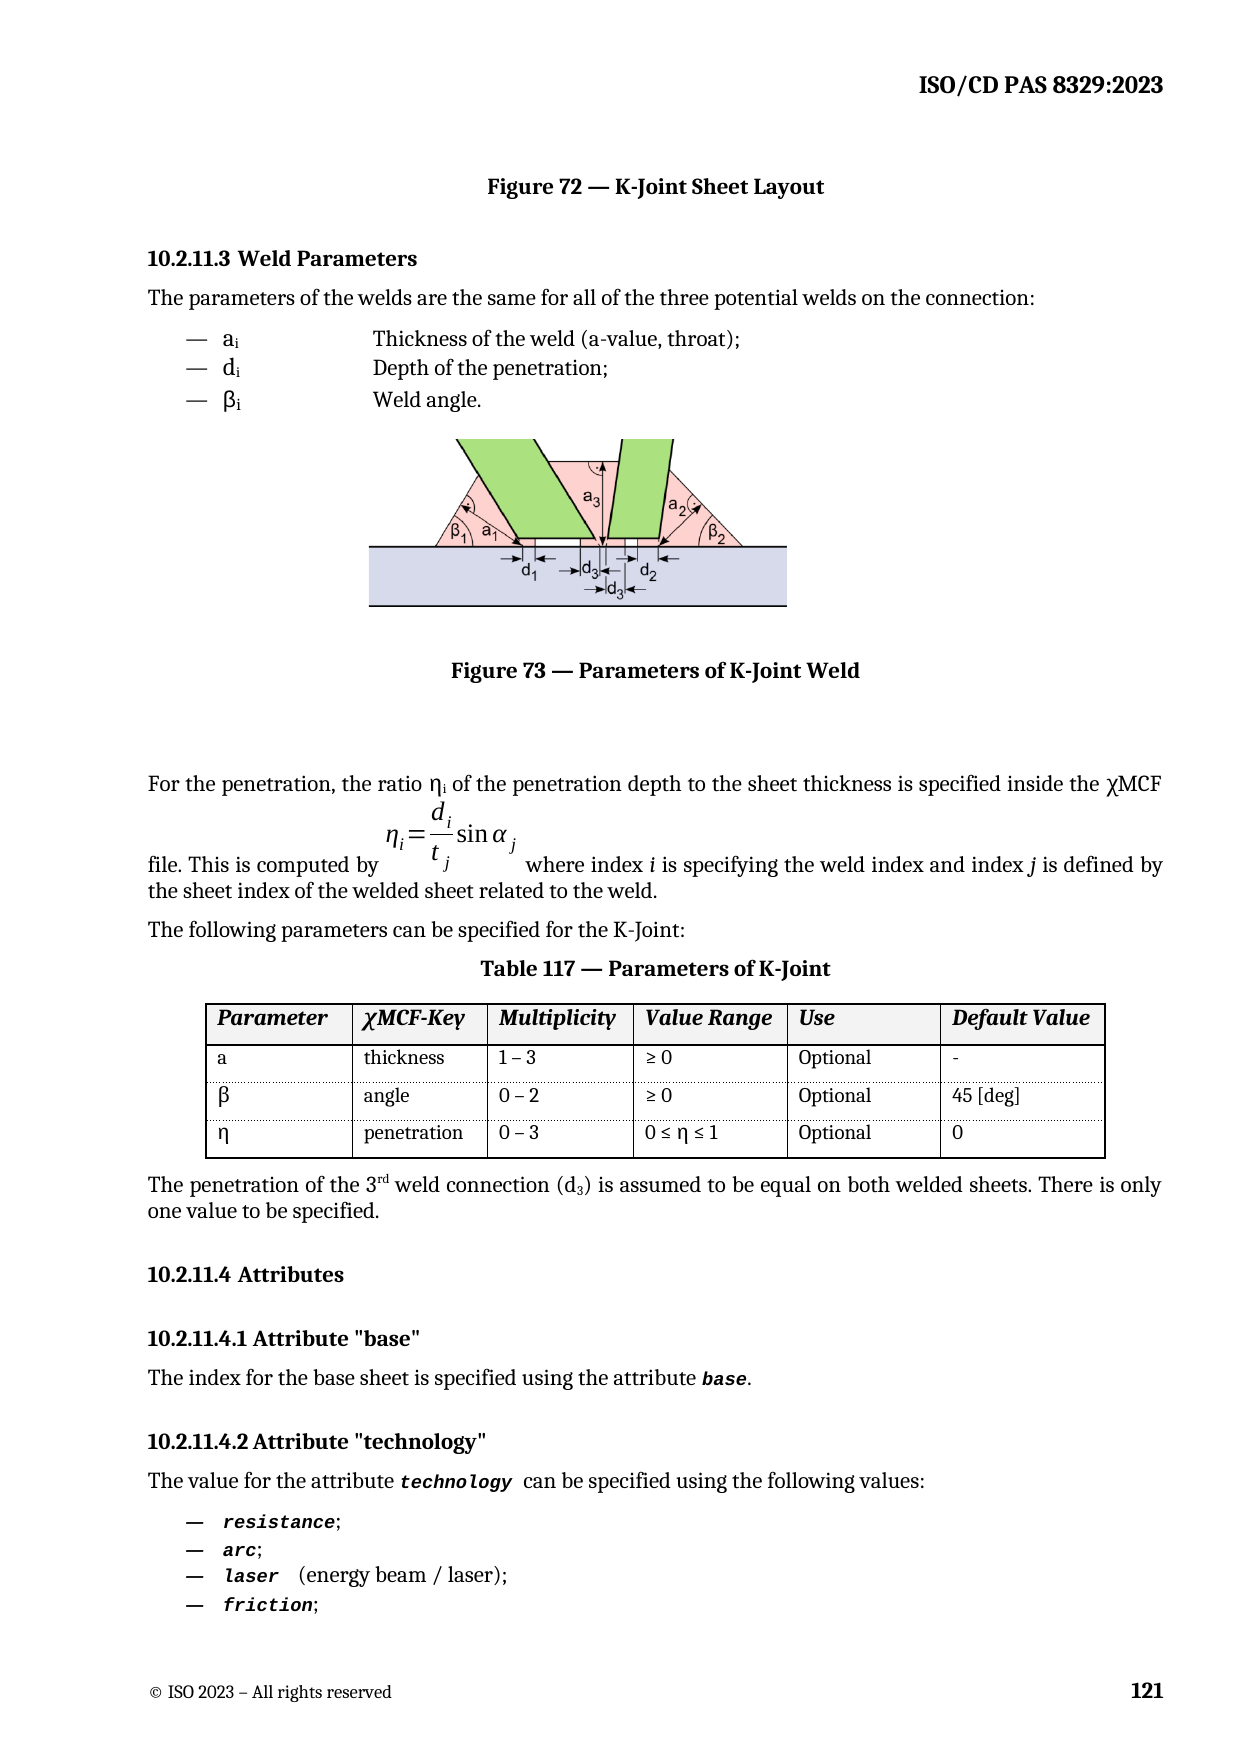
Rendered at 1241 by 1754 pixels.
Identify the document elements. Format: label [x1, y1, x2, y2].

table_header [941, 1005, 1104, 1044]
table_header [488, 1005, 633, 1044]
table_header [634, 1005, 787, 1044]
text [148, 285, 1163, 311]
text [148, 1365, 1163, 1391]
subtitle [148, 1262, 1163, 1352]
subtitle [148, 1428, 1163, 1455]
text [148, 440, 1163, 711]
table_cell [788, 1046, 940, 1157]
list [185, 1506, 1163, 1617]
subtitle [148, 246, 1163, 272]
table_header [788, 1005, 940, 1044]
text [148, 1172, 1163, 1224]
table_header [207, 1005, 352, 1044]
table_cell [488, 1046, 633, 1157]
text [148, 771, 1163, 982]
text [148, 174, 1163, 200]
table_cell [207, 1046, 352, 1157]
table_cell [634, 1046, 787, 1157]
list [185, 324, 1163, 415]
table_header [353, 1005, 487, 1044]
picture [368, 439, 787, 607]
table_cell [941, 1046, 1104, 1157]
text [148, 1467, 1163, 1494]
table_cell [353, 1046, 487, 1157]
